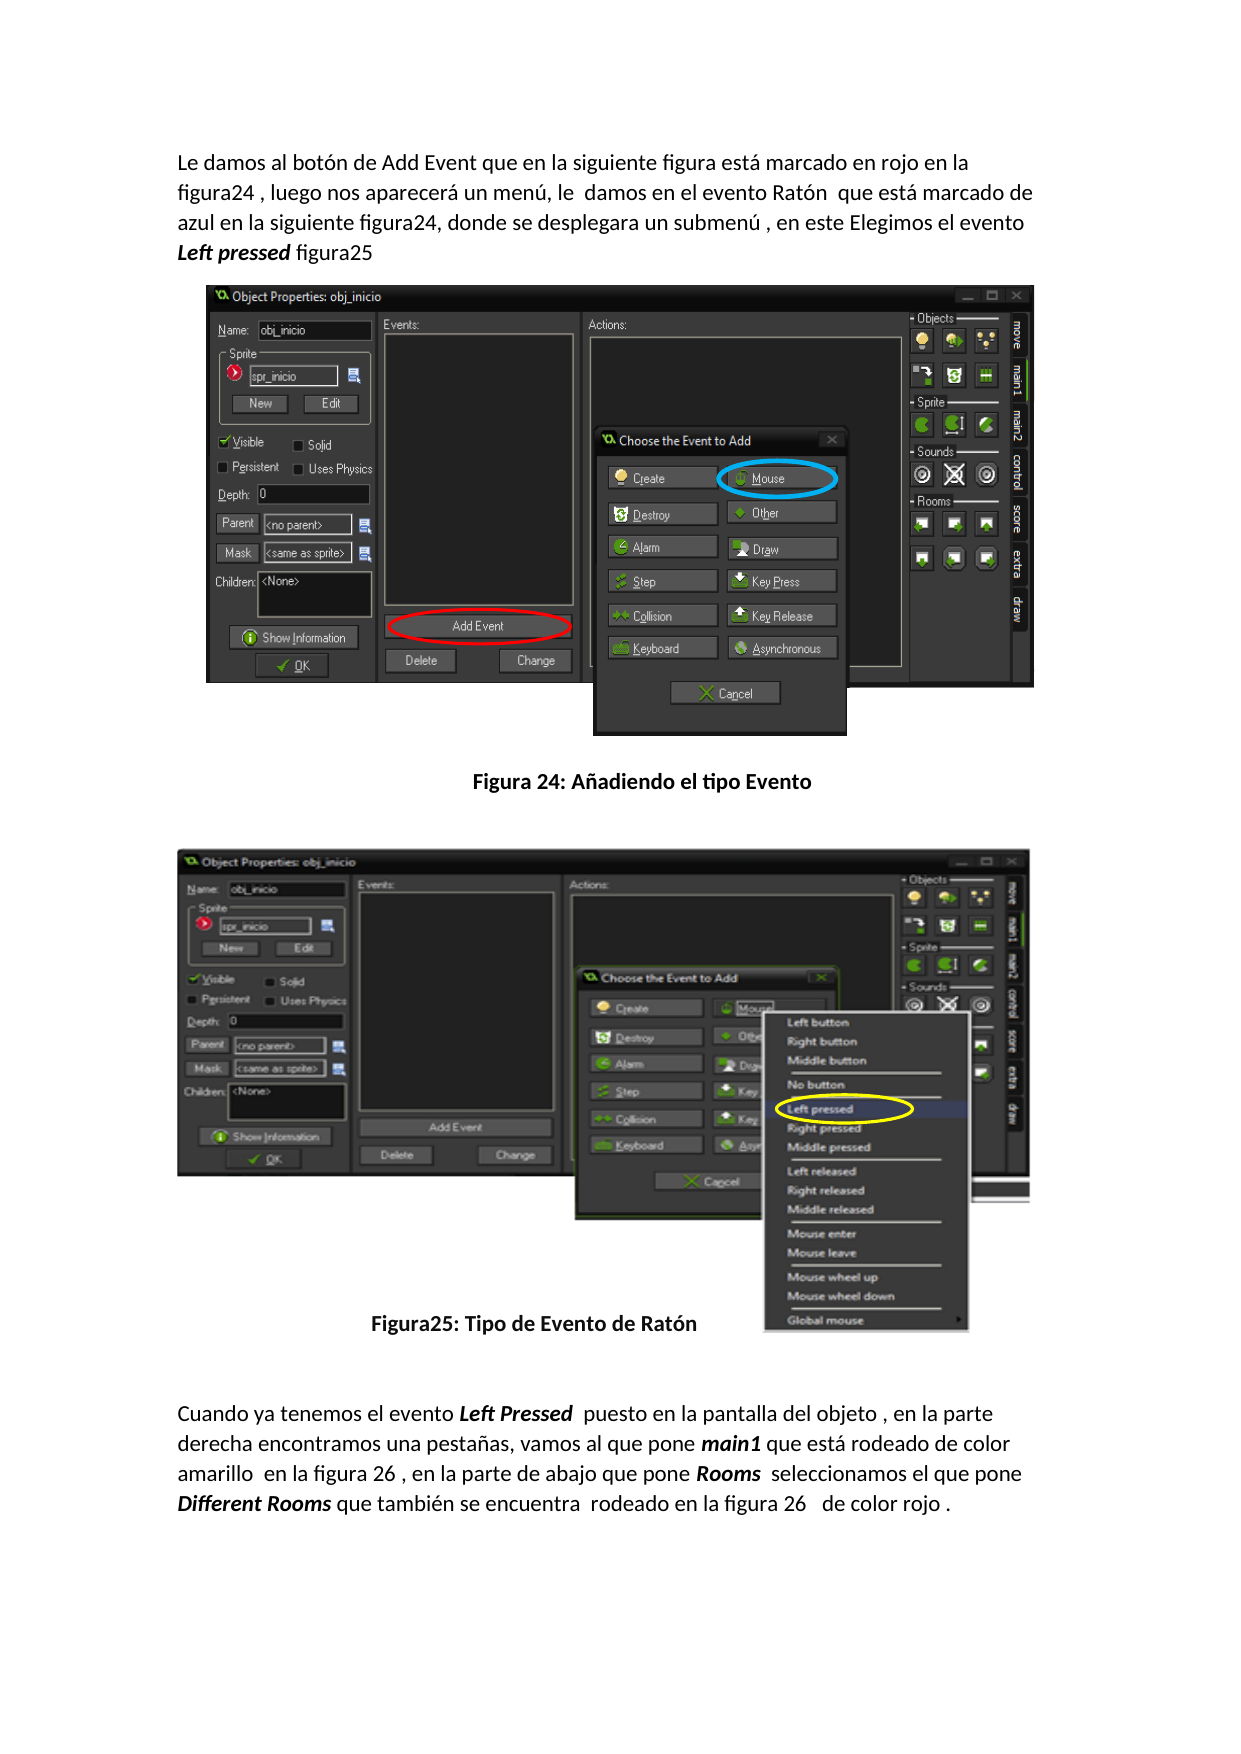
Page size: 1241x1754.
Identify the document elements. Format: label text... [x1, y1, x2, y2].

picture [206, 285, 1035, 736]
picture [177, 848, 1032, 1333]
text Le damos al botón de Add Event que en la siguiente figura está marcado en rojo en la figura24 , luego nos aparecerá un menú, le damos en el evento Ratón que está marcado de azul en la siguiente figura24, donde se desplegara un submenú , en este Elegimos el evento Left pressed figura25 [177, 148, 1063, 266]
text Cuando ya tenemos el evento Left Pressed puesto en la pantalla del objeto , en la parte derecha encontramos una pestañas, vamos al que pone main1 que está rodeado de color amarillo en la figura 26 , en la parte de abajo que pone Rooms seleccionamos el que pone Different Rooms que también se encuentra rodeado en la figura 26 de color rojo . [177, 1399, 1063, 1517]
